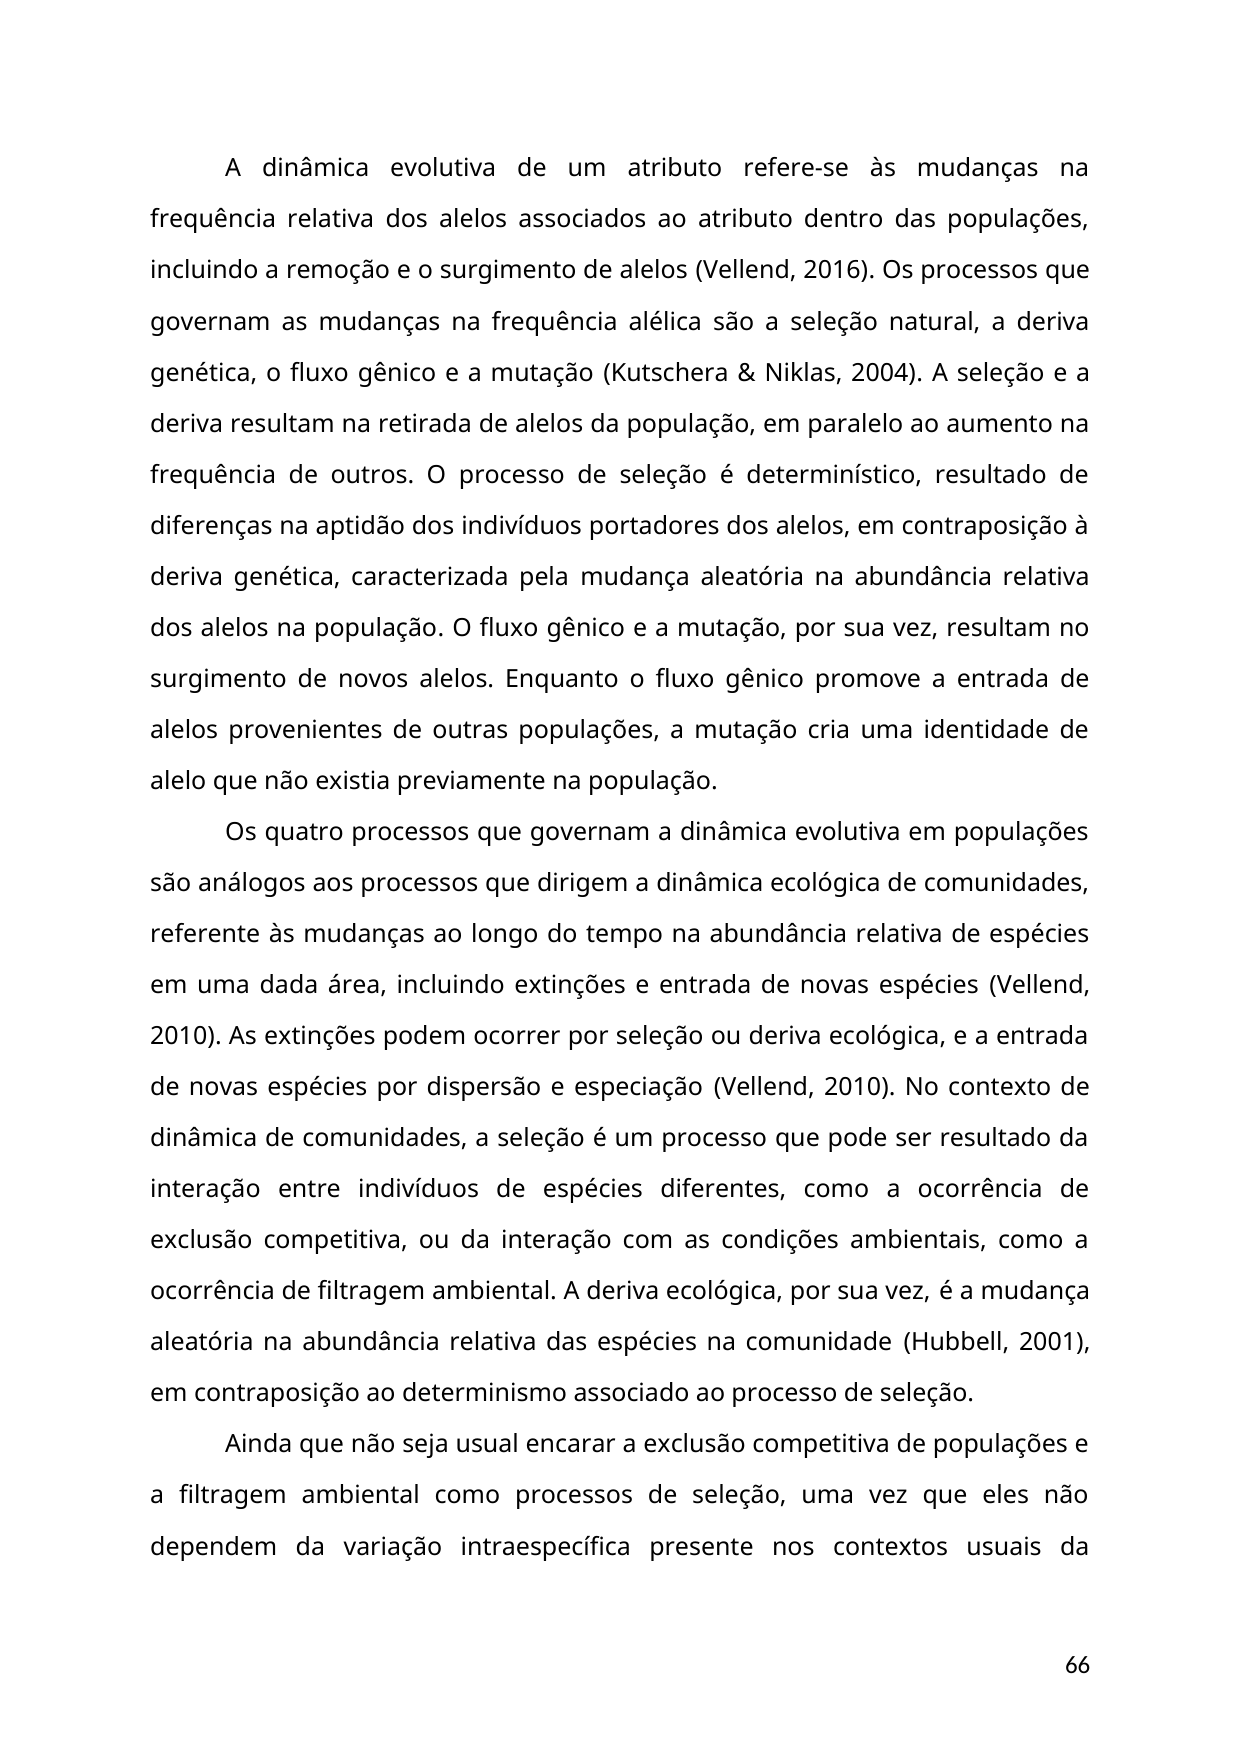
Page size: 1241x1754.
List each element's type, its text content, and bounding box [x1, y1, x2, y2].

text Os quatro processos que governam a dinâmica evolutiva em populações são análogos aos processos que dirigem a dinâmica ecológica de comunidades, referente às mudanças ao longo do tempo na abundância relativa de espécies em uma dada área, incluindo extinções e entrada de novas espécies (Vellend, 2010). As extinções podem ocorrer por seleção ou deriva ecológica, e a entrada de novas espécies por dispersão e especiação (Vellend, 2010). No contexto de dinâmica de comunidades, a seleção é um processo que pode ser resultado da interação entre indivíduos de espécies diferentes, como a ocorrência de exclusão competitiva, ou da interação com as condições ambientais, como a ocorrência de filtragem ambiental. A deriva ecológica, por sua vez, é a mudança aleatória na abundância relativa das espécies na comunidade (Hubbell, 2001), em contraposição ao determinismo associado ao processo de seleção. [150, 813, 1090, 1409]
text A dinâmica evolutiva de um atributo refere-se às mudanças na frequência relativa dos alelos associados ao atributo dentro das populações, incluindo a remoção e o surgimento de alelos (Vellend, 2016). Os processos que governam as mudanças na frequência alélica são a seleção natural, a deriva genética, o fluxo gênico e a mutação (Kutschera & Niklas, 2004). A seleção e a deriva resultam na retirada de alelos da população, em paralelo ao aumento na frequência de outros. O processo de seleção é determinístico, resultado de diferenças na aptidão dos indivíduos portadores dos alelos, em contraposição à deriva genética, caracterizada pela mudança aleatória na abundância relativa dos alelos na população. O fluxo gênico e a mutação, por sua vez, resultam no surgimento de novos alelos. Enquanto o fluxo gênico promove a entrada de alelos provenientes de outras populações, a mutação cria uma identidade de alelo que não existia previamente na população. [150, 150, 1090, 797]
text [150, 1426, 1090, 1562]
